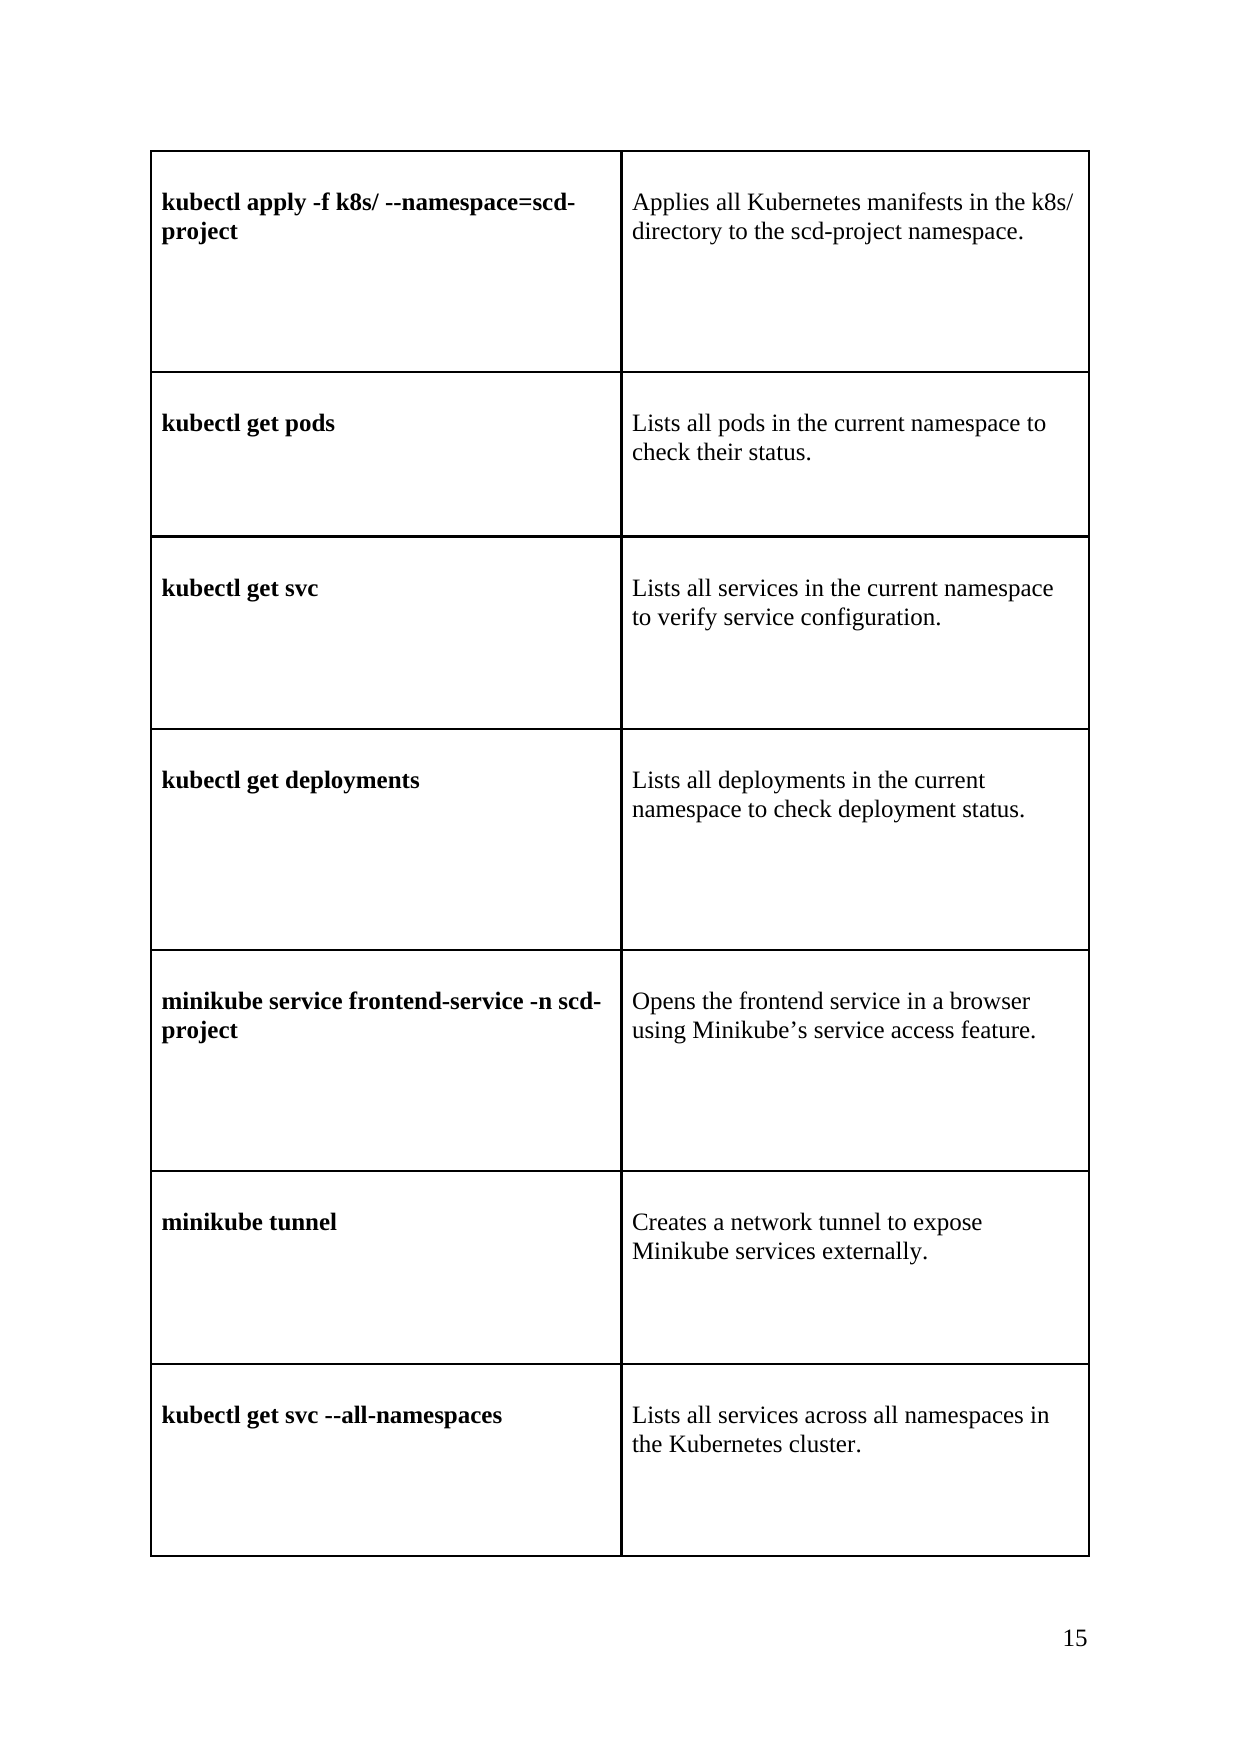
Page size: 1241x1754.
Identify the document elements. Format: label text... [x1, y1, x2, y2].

table_cell kubectl get pods [152, 373, 620, 535]
table_cell kubectl get svc [152, 538, 620, 728]
table_cell kubectl apply -f k8s/ --namespace=scd-project [152, 152, 620, 371]
table_cell Lists all pods in the current namespace to check their status. [623, 373, 1088, 535]
table_cell Lists all services across all namespaces in the Kubernetes cluster. [623, 1365, 1088, 1555]
table_cell Applies all Kubernetes manifests in the k8s/ directory to the scd-project namespace. [623, 152, 1088, 371]
table_cell Lists all deployments in the current namespace to check deployment status. [623, 730, 1088, 949]
table_cell kubectl get svc --all-namespaces [152, 1365, 620, 1555]
table_cell minikube service frontend-service -n scd-project [152, 951, 620, 1170]
table_cell Creates a network tunnel to expose Minikube services externally. [623, 1172, 1088, 1362]
table_cell Opens the frontend service in a browser using Minikube’s service access feature. [623, 951, 1088, 1170]
table_cell minikube tunnel [152, 1172, 620, 1362]
table_cell Lists all services in the current namespace to verify service configuration. [623, 538, 1088, 728]
table_cell kubectl get deployments [152, 730, 620, 949]
